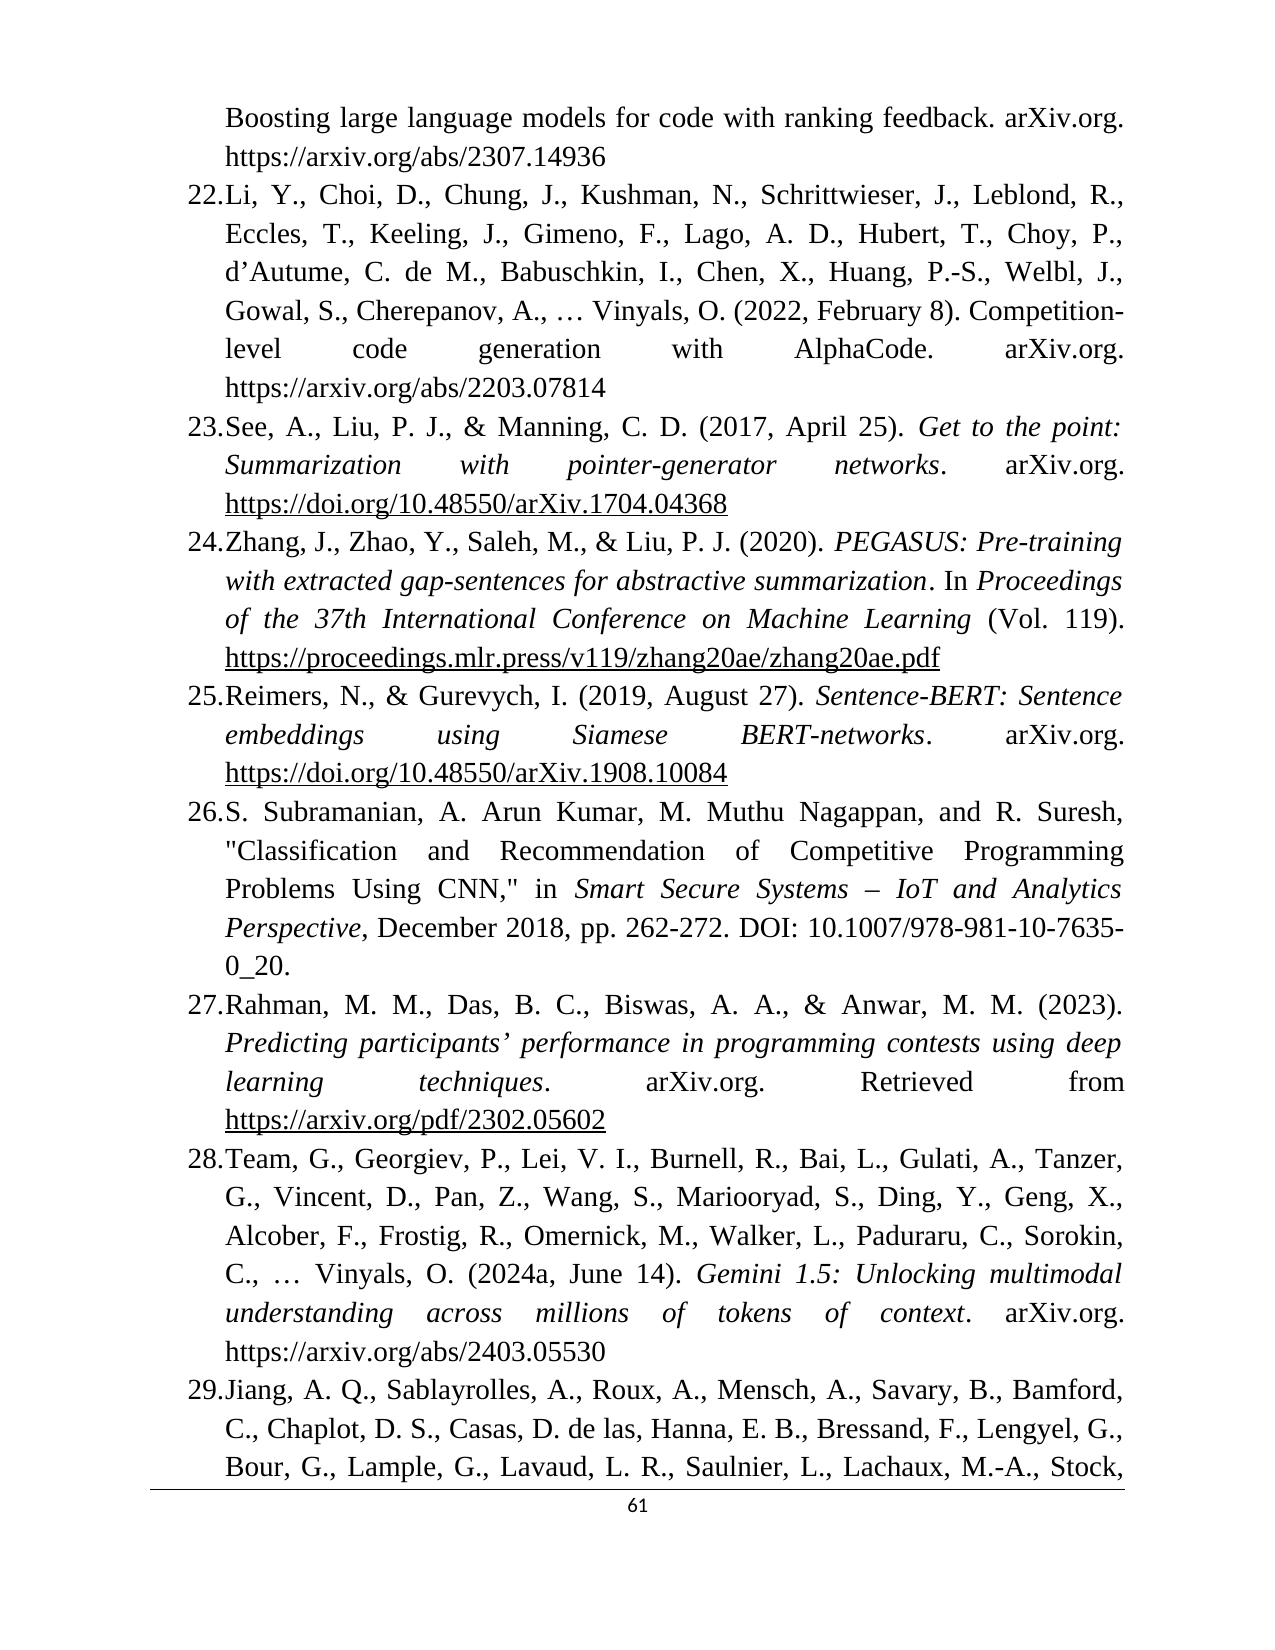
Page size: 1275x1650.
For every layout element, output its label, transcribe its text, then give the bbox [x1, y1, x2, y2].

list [187, 1372, 1125, 1483]
list See, A., Liu, P. J., & Manning, C. D. (2017, April 25). Get to the point: Summarization with pointer-generator networks. arXiv.org. https://doi.org/10.48550/arXiv.1704.04368 [187, 409, 1125, 519]
list Reimers, N., & Gurevych, I. (2019, August 27). Sentence-BERT: Sentence embeddings using Siamese BERT-networks. arXiv.org. https://doi.org/10.48550/arXiv.1908.10084 [187, 678, 1125, 789]
list Li, Y., Choi, D., Chung, J., Kushman, N., Schrittwieser, J., Leblond, R., Eccles, T., Keeling, J., Gimeno, F., Lago, A. D., Hubert, T., Choy, P., d’Autume, C. de M., Babuschkin, I., Chen, X., Huang, P.-S., Welbl, J., Gowal, S., Cherepanov, A., … Vinyals, O. (2022, February 8). Competition-level code generation with AlphaCode. arXiv.org. https://arxiv.org/abs/2203.07814 [187, 177, 1125, 404]
list S. Subramanian, A. Arun Kumar, M. Muthu Nagappan, and R. Suresh, "Classification and Recommendation of Competitive Programming Problems Using CNN," in Smart Secure Systems – IoT and Analytics Perspective, December 2018, pp. 262-272. DOI: 10.1007/978-981-10-7635-0_20. [187, 794, 1125, 982]
list Zhang, J., Zhao, Y., Saleh, M., & Liu, P. J. (2020). PEGASUS: Pre-training with extracted gap-sentences for abstractive summarization. In Proceedings of the 37th International Conference on Machine Learning (Vol. 119). https://proceedings.mlr.press/v119/zhang20ae/zhang20ae.pdf [187, 524, 1125, 673]
list Rahman, M. M., Das, B. C., Biswas, A. A., & Anwar, M. M. (2023). Predicting participants’ performance in programming contests using deep learning techniques. arXiv.org. Retrieved from https://arxiv.org/pdf/2302.05602 [187, 987, 1125, 1136]
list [187, 100, 1125, 172]
list Team, G., Georgiev, P., Lei, V. I., Burnell, R., Bai, L., Gulati, A., Tanzer, G., Vincent, D., Pan, Z., Wang, S., Mariooryad, S., Ding, Y., Geng, X., Alcober, F., Frostig, R., Omernick, M., Walker, L., Paduraru, C., Sorokin, C., … Vinyals, O. (2024a, June 14). Gemini 1.5: Unlocking multimodal understanding across millions of tokens of context. arXiv.org. https://arxiv.org/abs/2403.05530 [187, 1141, 1125, 1367]
